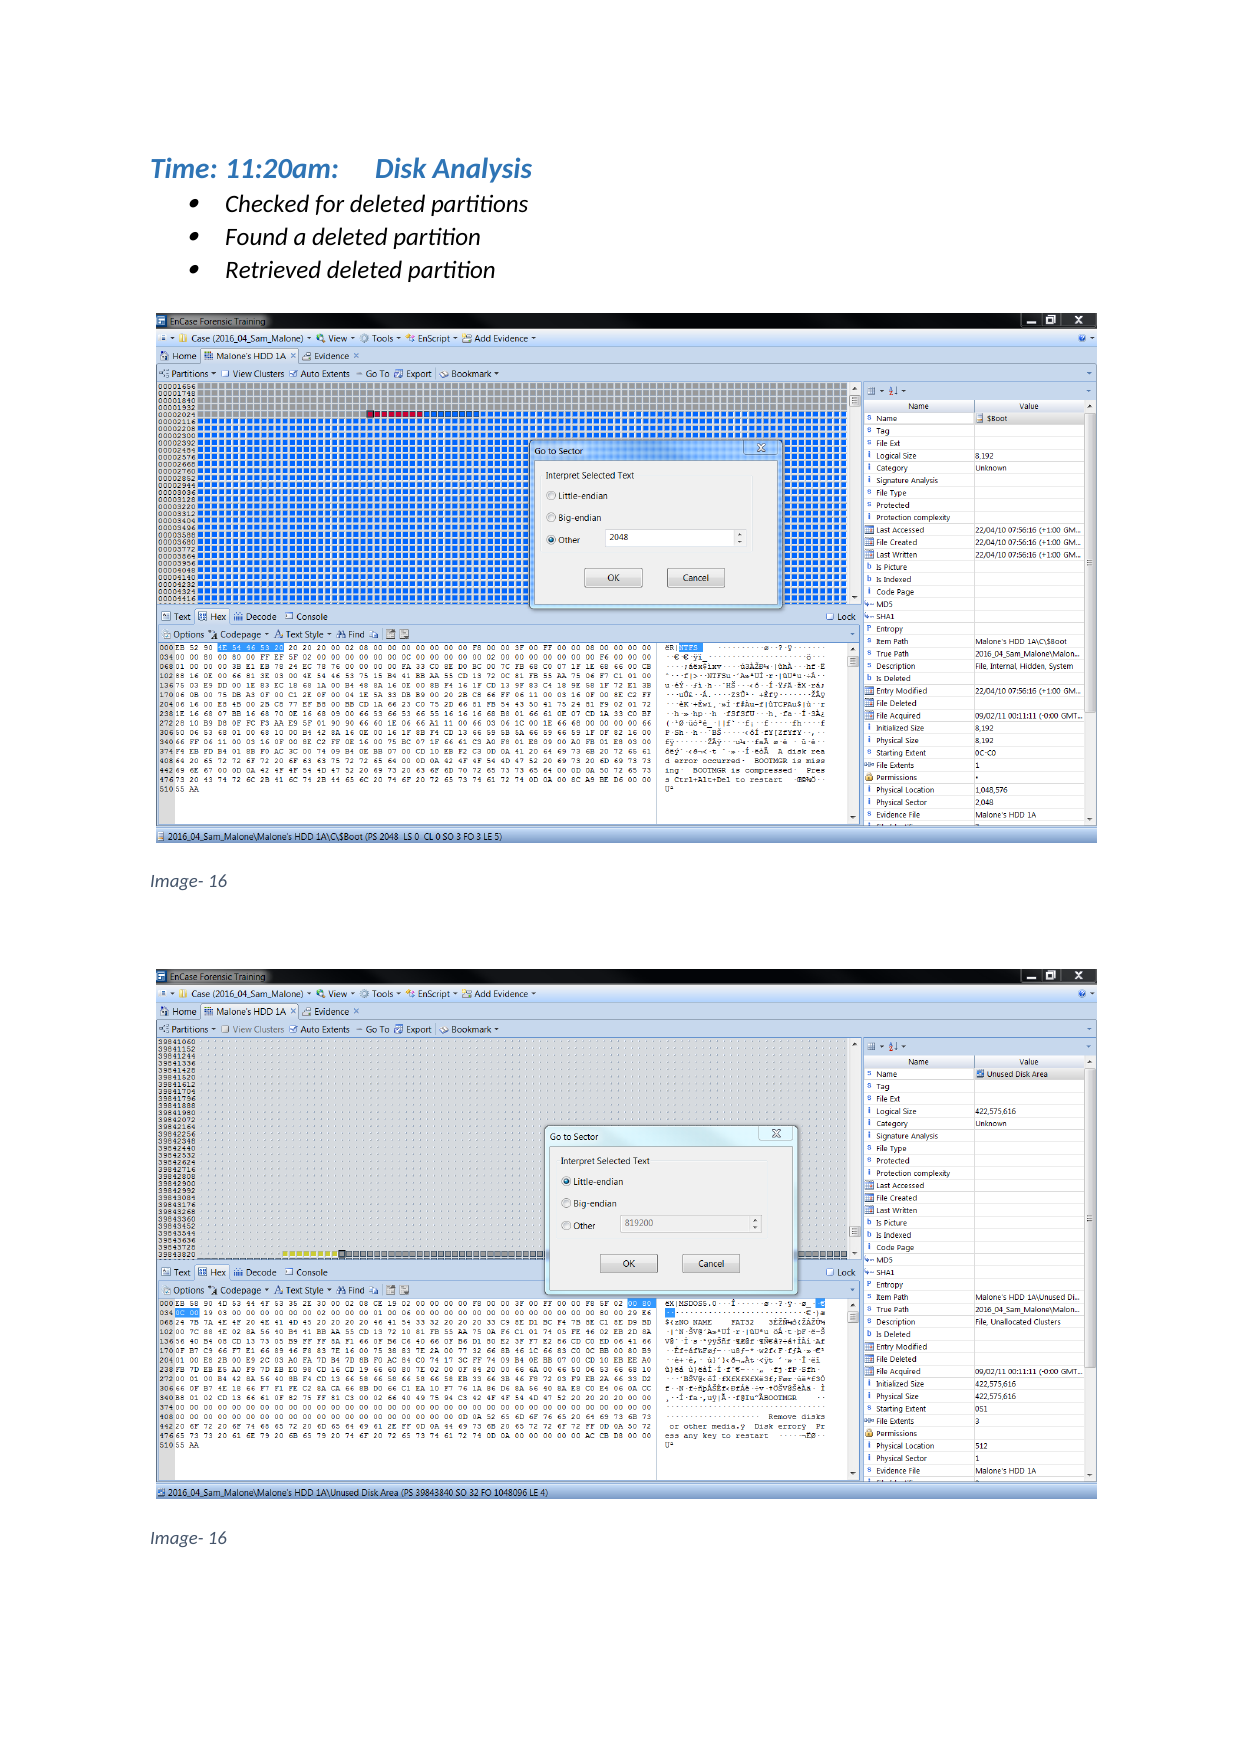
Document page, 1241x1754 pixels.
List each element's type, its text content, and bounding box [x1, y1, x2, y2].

text Image- 16 [150, 1526, 1090, 1549]
list Checked for deleted partitions [187, 188, 1090, 219]
picture [156, 969, 1097, 1499]
picture [156, 313, 1097, 843]
subtitle Time: 11:20am: Disk Analysis [150, 150, 1090, 186]
list Found a deleted partition [187, 221, 1090, 252]
list Retrieved deleted partition [187, 254, 1090, 285]
